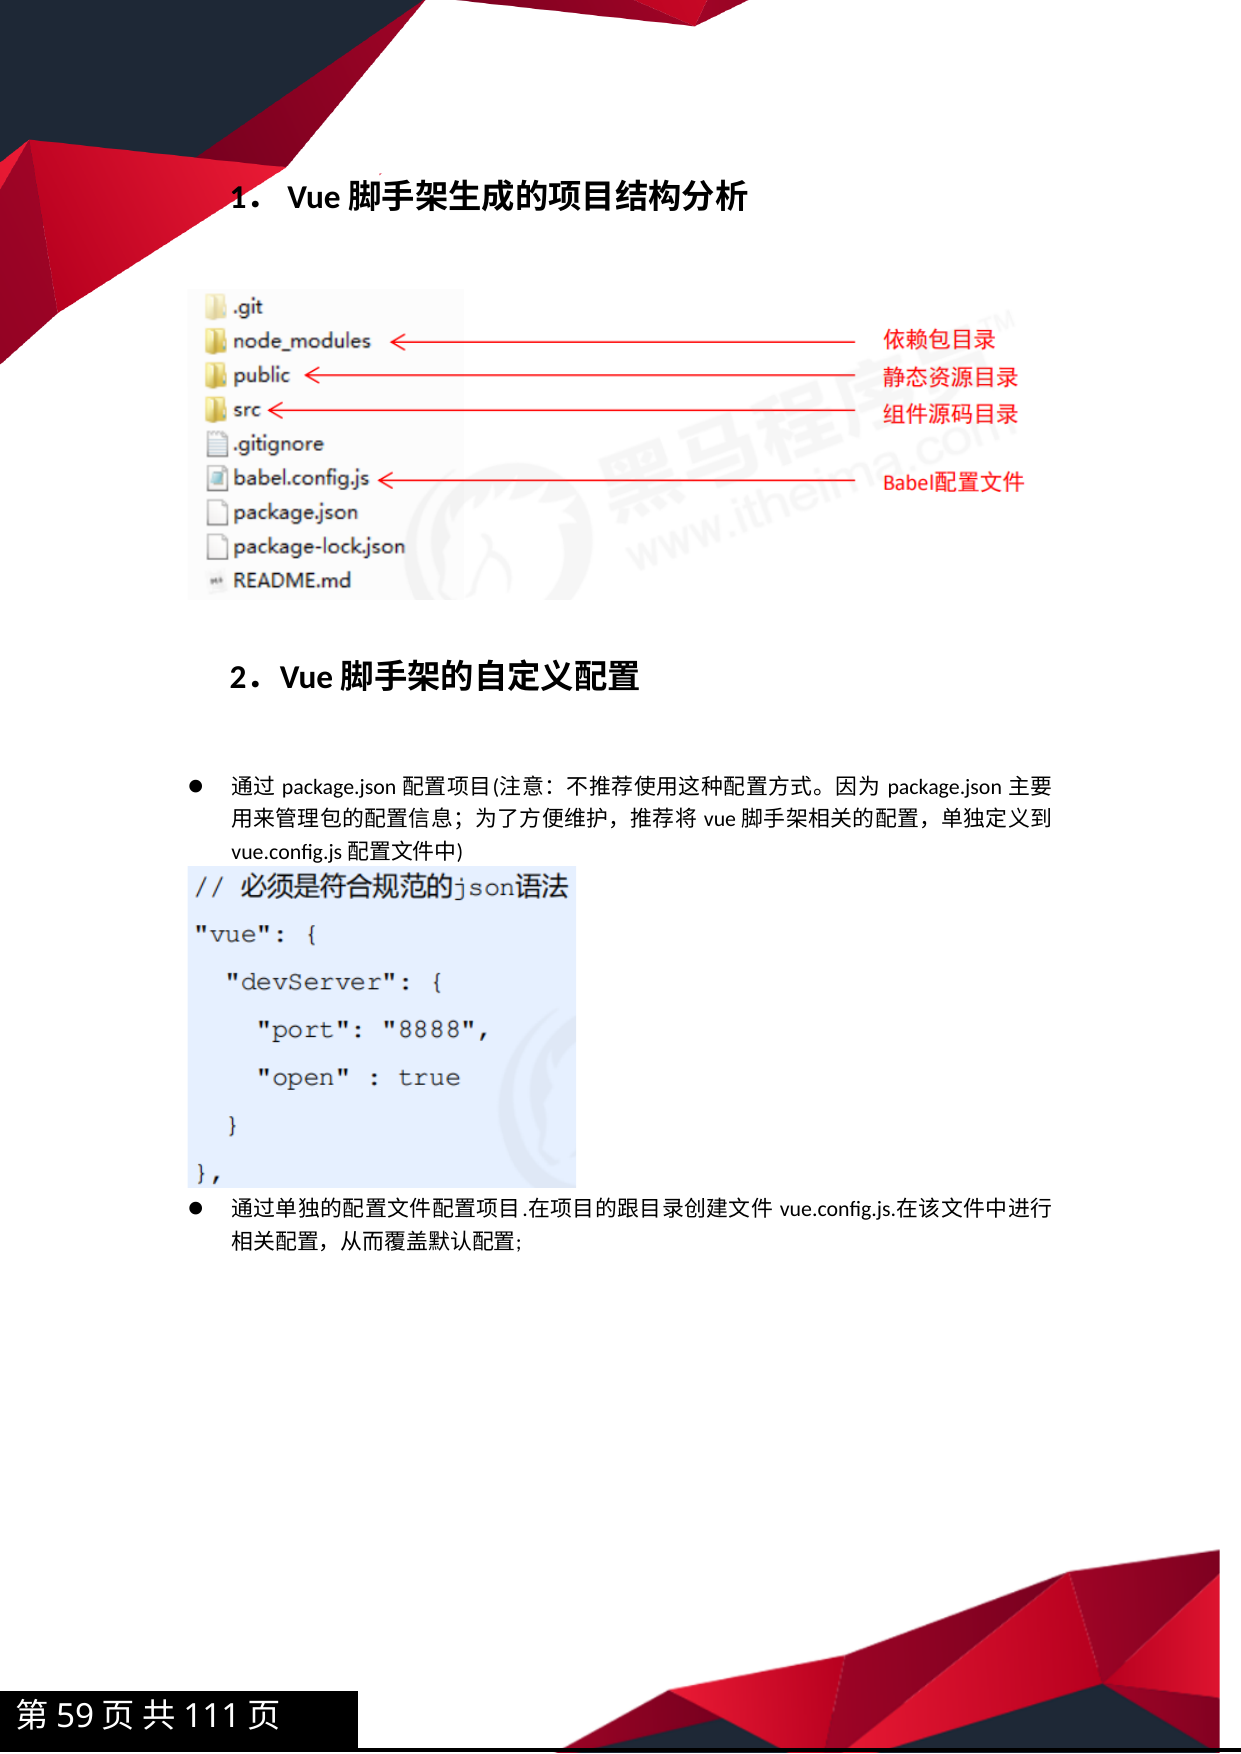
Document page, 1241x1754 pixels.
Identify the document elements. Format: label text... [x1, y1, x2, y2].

picture [0, 1488, 1241, 1753]
picture [187, 866, 577, 1188]
subtitle Vue 脚手架生成的项目结构分析 [187, 162, 1053, 227]
subtitle Vue 脚手架的自定义配置 [187, 641, 1053, 706]
list 通过单独的配置文件配置项目.在项目的跟目录创建文件 vue.config.js.在该文件中进行相关配置，从而覆盖默认配置; [187, 1191, 1053, 1256]
picture [0, 0, 1052, 600]
list 通过 package.json 配置项目(注意：不推荐使用这种配置方式。因为 package.json 主要用来管理包的配置信息；为了方便维护，推荐将 vue 脚手架相关的配置，单独定义到 vue.config.js 配置文件中) [187, 768, 1053, 866]
